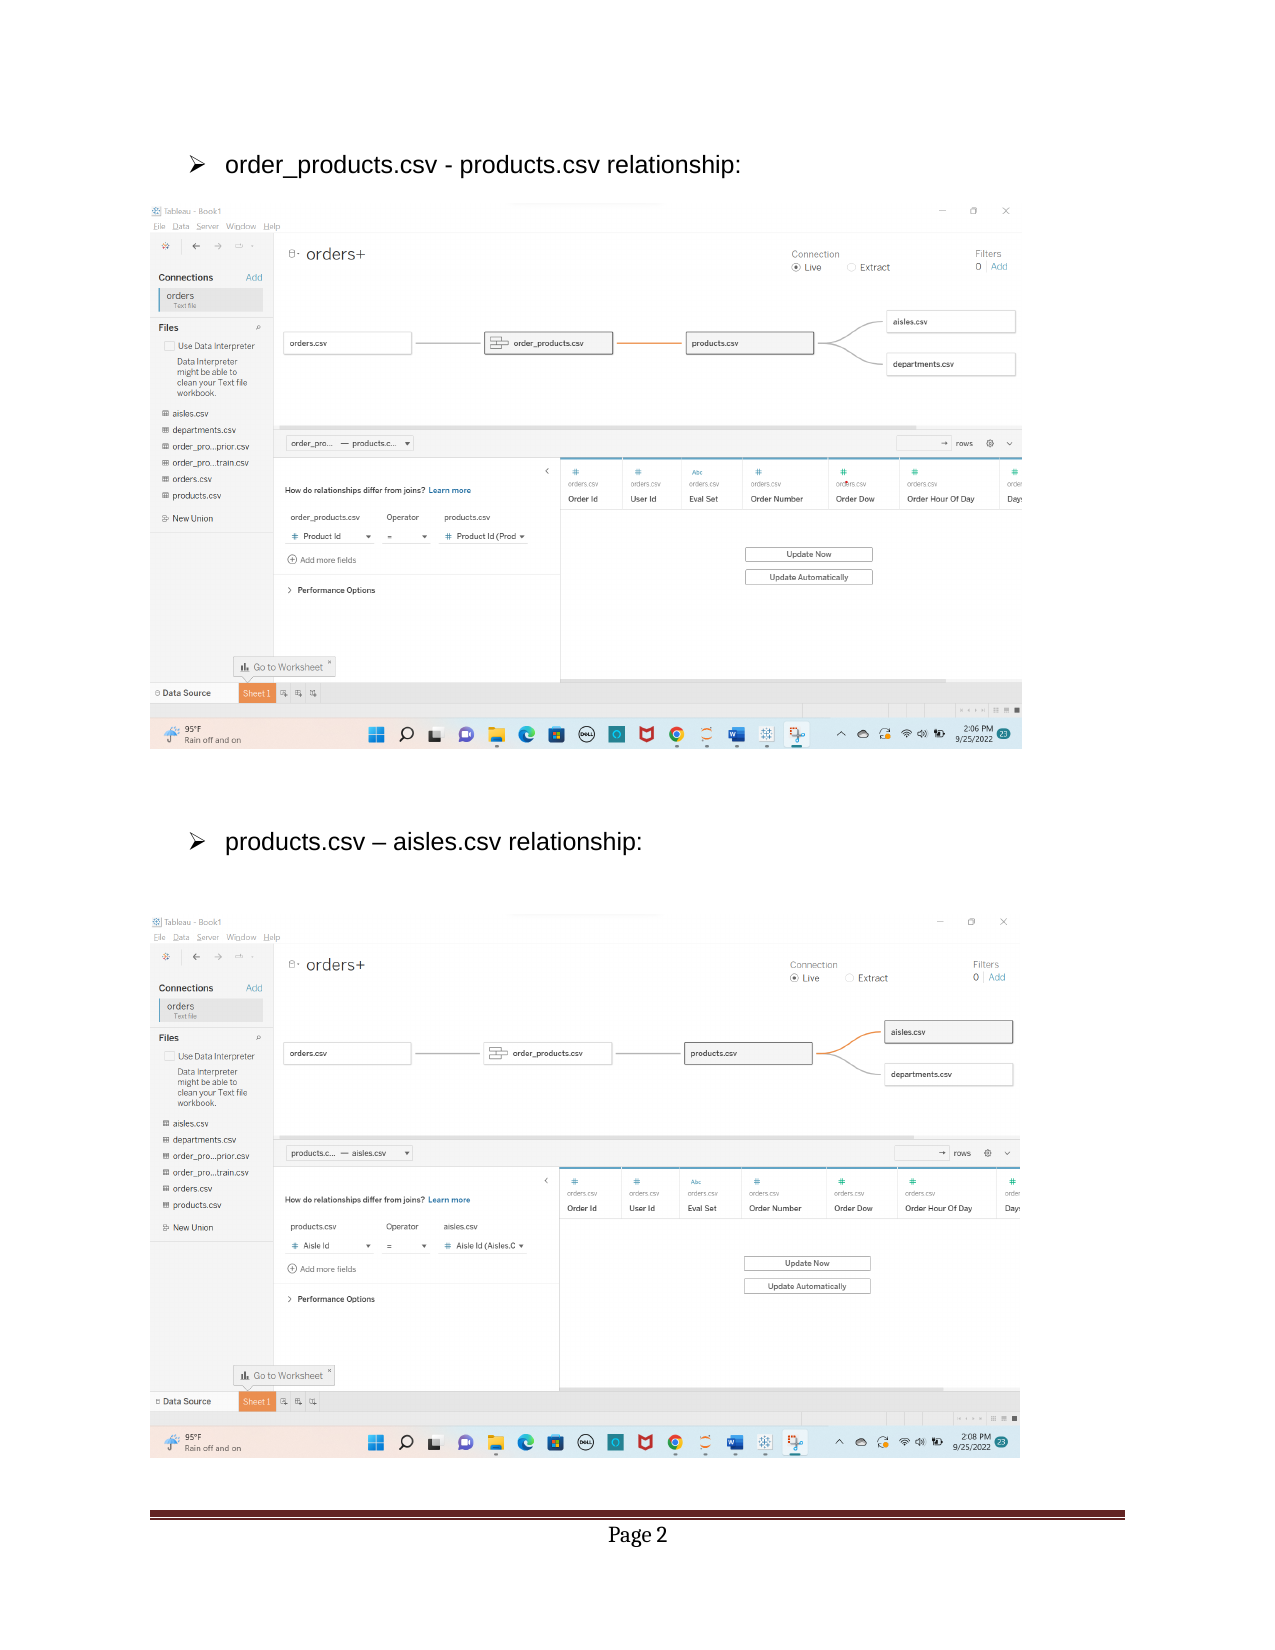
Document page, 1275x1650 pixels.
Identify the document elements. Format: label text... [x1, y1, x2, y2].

list order_products.csv - products.csv relationship: [187, 150, 1125, 179]
picture [150, 203, 1022, 749]
list products.csv – aisles.csv relationship: [187, 827, 1125, 856]
picture [150, 914, 1020, 1458]
